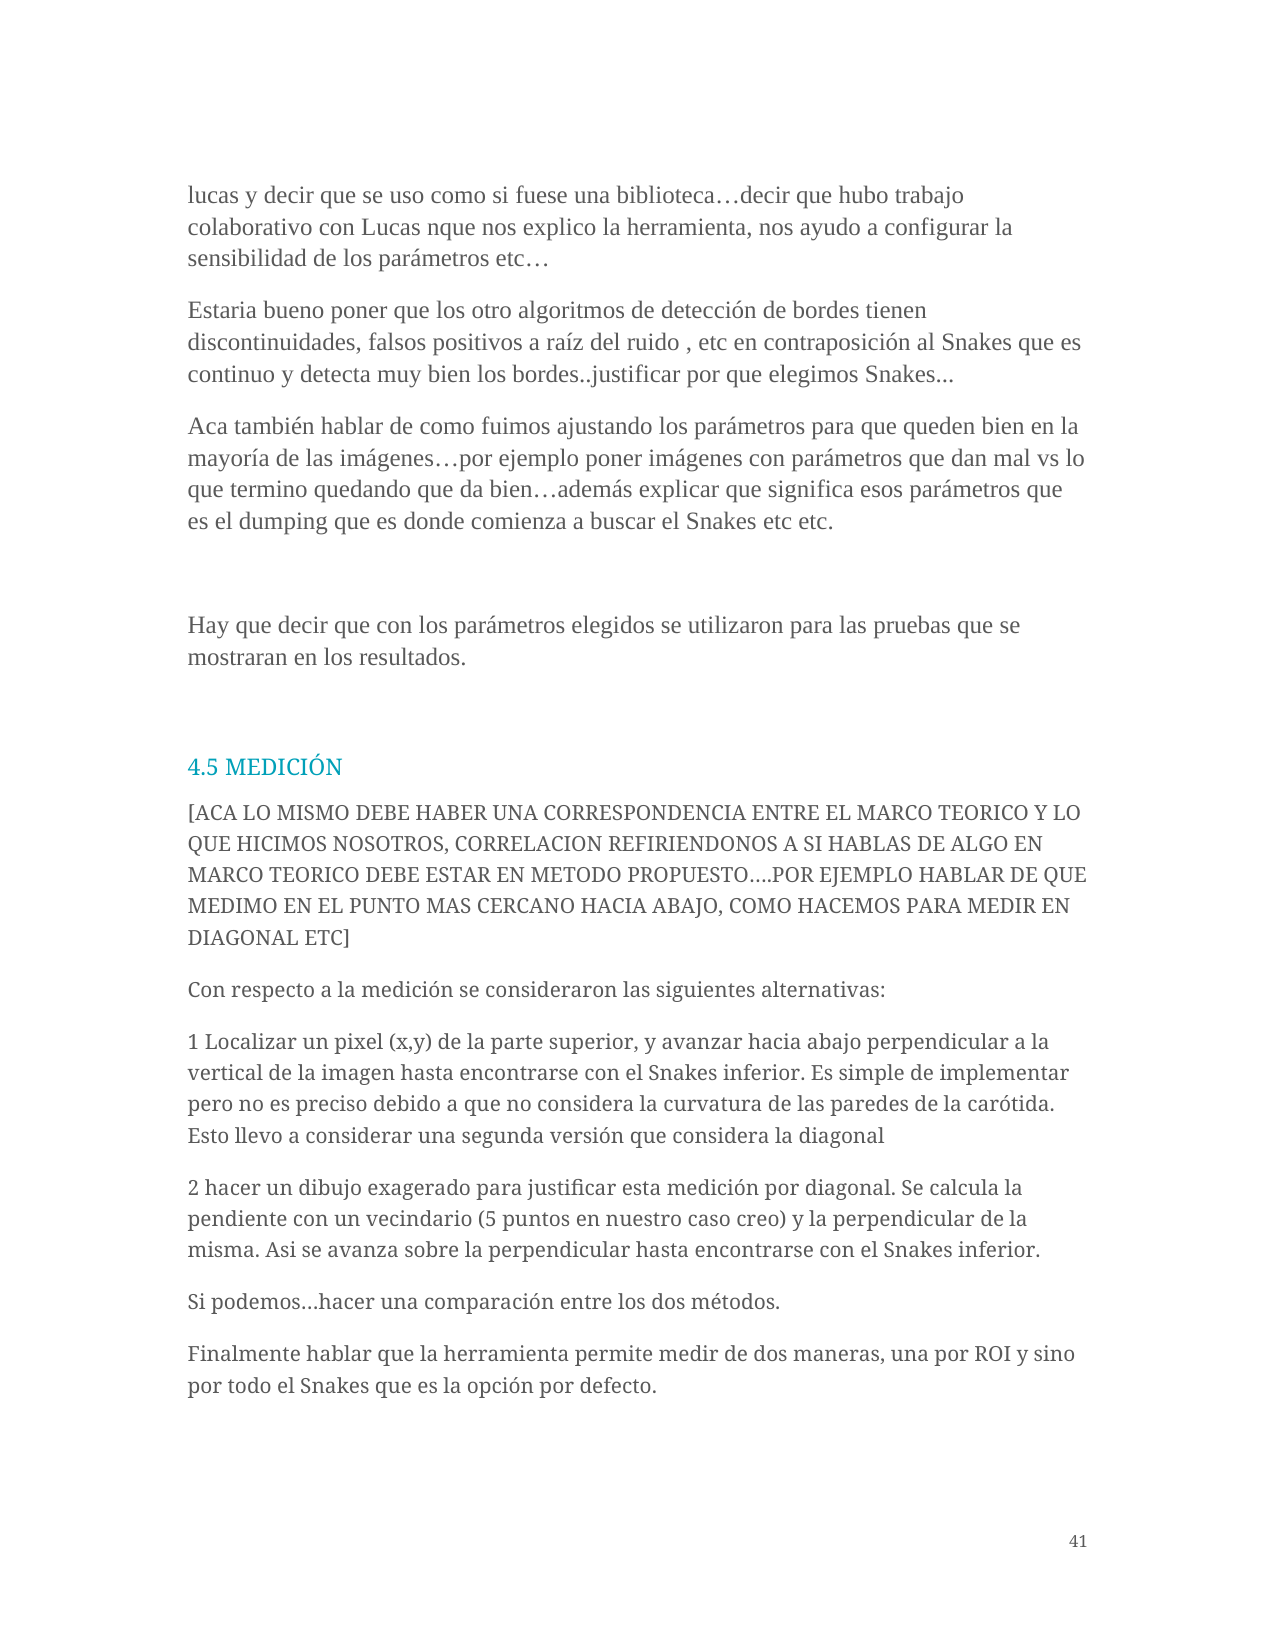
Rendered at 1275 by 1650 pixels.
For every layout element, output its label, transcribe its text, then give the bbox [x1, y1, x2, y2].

text Con respecto a la medición se consideraron las siguientes alternativas: [187, 975, 1087, 1003]
text Estaria bueno poner que los otro algoritmos de detección de bordes tienen discontinuidades, falsos positivos a raíz del ruido , etc en contraposición al Snakes que es continuo y detecta muy bien los bordes..justificar por que elegimos Snakes... [187, 296, 1087, 387]
subtitle Medición [187, 751, 1087, 782]
text Finalmente hablar que la herramienta permite medir de dos maneras, una por ROI y sino por todo el Snakes que es la opción por defecto. [187, 1339, 1087, 1399]
text 2 hacer un dibujo exagerado para justificar esta medición por diagonal. Se calcula la pendiente con un vecindario (5 puntos en nuestro caso creo) y la perpendicular de la misma. Asi se avanza sobre la perpendicular hasta encontrarse con el Snakes inferior. [187, 1173, 1087, 1264]
text Si podemos…hacer una comparación entre los dos métodos. [187, 1287, 1087, 1316]
text Hay que decir que con los parámetros elegidos se utilizaron para las pruebas que se mostraran en los resultados. [187, 611, 1087, 671]
text 1 Localizar un pixel (x,y) de la parte superior, y avanzar hacia abajo perpendicular a la vertical de la imagen hasta encontrarse con el Snakes inferior. Es simple de implementar pero no es preciso debido a que no considera la curvatura de las paredes de la carótida. Esto llevo a considerar una segunda versión que considera la diagonal [187, 1027, 1087, 1149]
text Aca también hablar de como fuimos ajustando los parámetros para que queden bien en la mayoría de las imágenes…por ejemplo poner imágenes con parámetros que dan mal vs lo que termino quedando que da bien…además explicar que significa esos parámetros que es el dumping que es donde comienza a buscar el Snakes etc etc. [187, 411, 1087, 534]
text [ACA LO MISMO DEBE HABER UNA CORRESPONDENCIA ENTRE EL MARCO TEORICO Y LO QUE HICIMOS NOSOTROS, CORRELACION REFIRIENDONOS A SI HABLAS DE ALGO EN MARCO TEORICO DEBE ESTAR EN METODO PROPUESTO….POR EJEMPLO HABLAR DE QUE MEDIMO EN EL PUNTO MAS CERCANO HACIA ABAJO, COMO HACEMOS PARA MEDIR EN DIAGONAL ETC] [187, 798, 1087, 951]
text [187, 180, 1087, 272]
